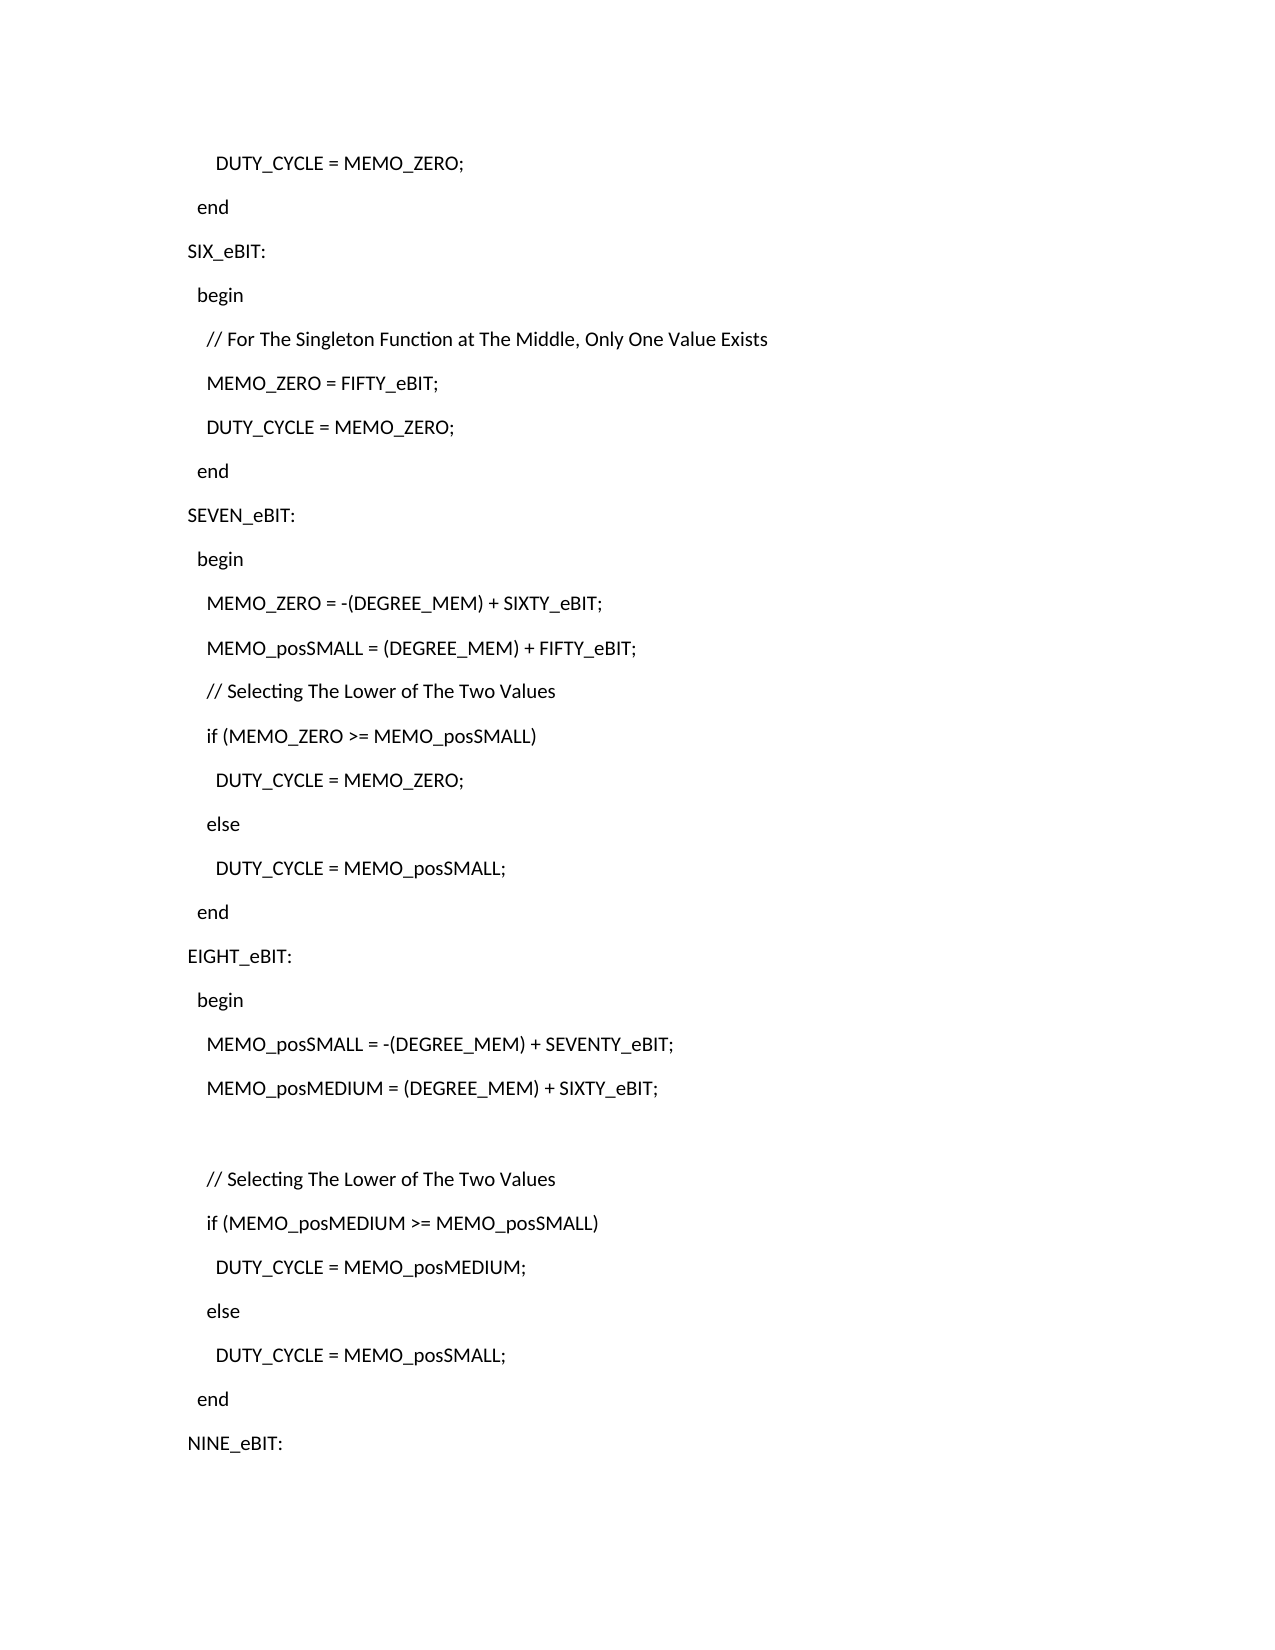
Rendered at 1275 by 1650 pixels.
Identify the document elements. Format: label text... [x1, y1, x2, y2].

text MEMO_posMEDIUM = (DEGREE_MEM) + SIXTY_eBIT; [150, 1075, 1125, 1101]
text MEMO_ZERO = -(DEGREE_MEM) + SIXTY_eBIT; [150, 591, 1125, 616]
text end [150, 194, 1125, 219]
text NINE_eBIT: [150, 1431, 1125, 1456]
text DUTY_CYCLE = MEMO_posSMALL; [150, 1342, 1125, 1368]
text MEMO_ZERO = FIFTY_eBIT; [150, 370, 1125, 396]
text SIX_eBIT: [150, 238, 1125, 263]
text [150, 1166, 1125, 1192]
text SEVEN_eBIT: [150, 502, 1125, 528]
text DUTY_CYCLE = MEMO_ZERO; [150, 767, 1125, 792]
text if (MEMO_posMEDIUM >= MEMO_posSMALL) [150, 1210, 1125, 1236]
text else [150, 1298, 1125, 1324]
text MEMO_posSMALL = -(DEGREE_MEM) + SEVENTY_eBIT; [150, 1031, 1125, 1057]
text EIGHT_eBIT: [150, 943, 1125, 968]
text MEMO_posSMALL = (DEGREE_MEM) + FIFTY_eBIT; [150, 635, 1125, 660]
text DUTY_CYCLE = MEMO_posMEDIUM; [150, 1254, 1125, 1280]
text DUTY_CYCLE = MEMO_ZERO; [150, 414, 1125, 440]
text end [150, 899, 1125, 924]
text begin [150, 987, 1125, 1013]
text DUTY_CYCLE = MEMO_posSMALL; [150, 855, 1125, 880]
text begin [150, 282, 1125, 308]
text else [150, 811, 1125, 836]
text DUTY_CYCLE = MEMO_ZERO; [150, 150, 1125, 175]
text end [150, 458, 1125, 484]
text end [150, 1387, 1125, 1412]
text // For The Singleton Function at The Middle, Only One Value Exists [150, 326, 1125, 352]
text if (MEMO_ZERO >= MEMO_posSMALL) [150, 723, 1125, 748]
text begin [150, 547, 1125, 572]
text // Selecting The Lower of The Two Values [150, 679, 1125, 704]
